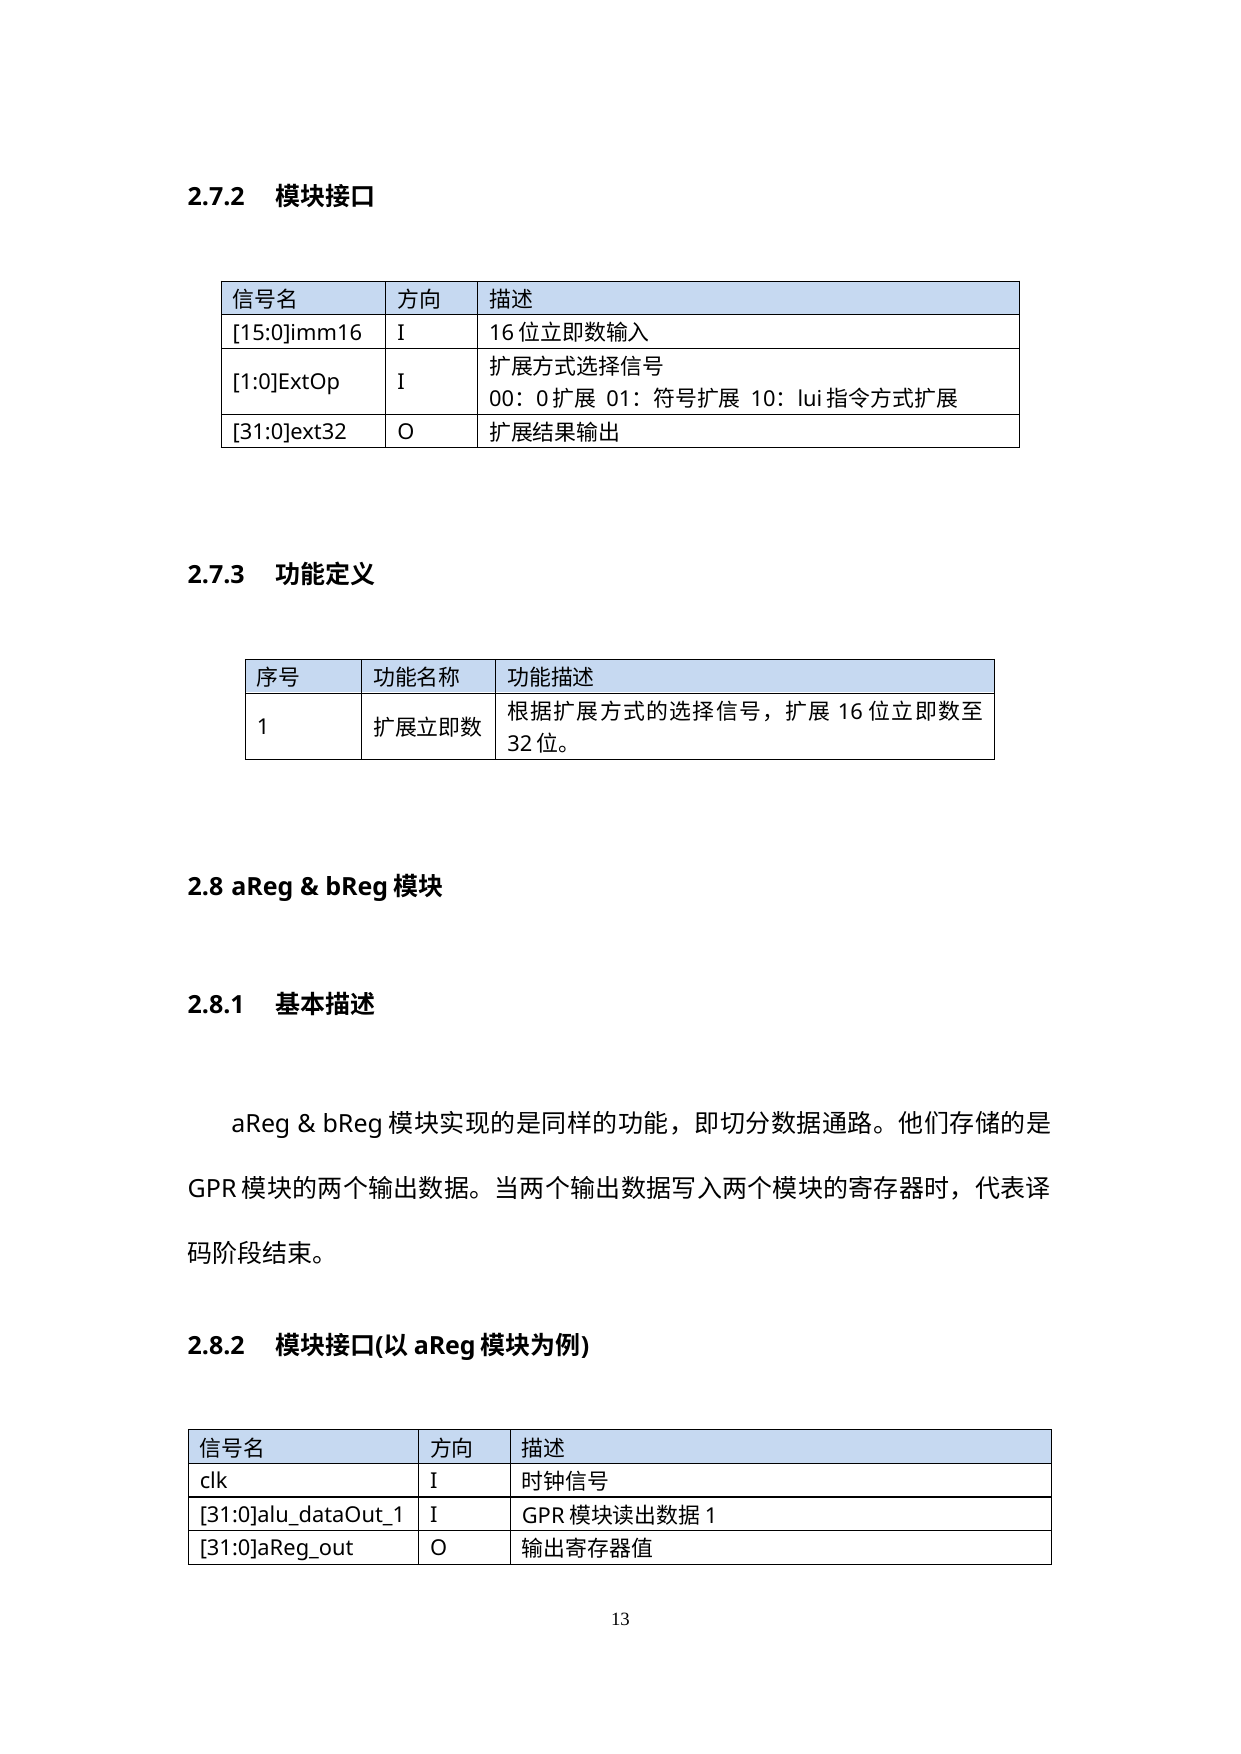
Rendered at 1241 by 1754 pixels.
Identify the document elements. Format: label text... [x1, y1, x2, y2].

table_cell 扩展立即数 [362, 694, 495, 758]
table_cell O [419, 1531, 510, 1563]
table_cell 时钟信号 [511, 1464, 1051, 1496]
table_cell 16位立即数输入 [478, 315, 1019, 348]
table_cell I [386, 349, 477, 414]
table_cell [1:0]ExtOp [222, 349, 385, 414]
table_cell [31:0]ext32 [222, 415, 385, 447]
table_cell I [386, 315, 477, 348]
table_cell [31:0]aReg_out [189, 1531, 418, 1563]
table_header 序号 [246, 660, 361, 692]
subtitle 2.8 aReg & bReg模块 [187, 852, 1053, 917]
table_cell I [419, 1464, 510, 1496]
table_header 方向 [419, 1430, 510, 1463]
table_cell 输出寄存器值 [511, 1531, 1051, 1563]
table_header 描述 [511, 1430, 1051, 1463]
subtitle 2.7.3 功能定义 [187, 540, 1053, 605]
table_header 信号名 [189, 1430, 418, 1463]
table_cell [15:0]imm16 [222, 315, 385, 348]
subtitle 2.7.2 模块接口 [187, 162, 1053, 227]
table_header 功能名称 [362, 660, 495, 692]
table_cell 扩展方式选择信号 00：0扩展 01：符号扩展 10：lui指令方式扩展 [478, 349, 1019, 414]
table_cell O [386, 415, 477, 447]
table_cell 1 [246, 694, 361, 758]
table_header 功能描述 [496, 660, 994, 692]
table_cell GPR模块读出数据1 [511, 1498, 1051, 1530]
subtitle 2.8.2 模块接口(以aReg模块为例) [187, 1311, 1053, 1376]
table_cell clk [189, 1464, 418, 1496]
table_cell 根据扩展方式的选择信号，扩展16位立即数至32位。 [496, 694, 994, 758]
table_header 信号名 [222, 282, 385, 314]
subtitle 2.8.1 基本描述 [187, 970, 1053, 1035]
table_header 方向 [386, 282, 477, 314]
table_header 描述 [478, 282, 1019, 314]
table_cell 扩展结果输出 [478, 415, 1019, 447]
table_cell I [419, 1498, 510, 1530]
text aReg & bReg模块实现的是同样的功能，即切分数据通路。他们存储的是GPR模块的两个输出数据。当两个输出数据写入两个模块的寄存器时，代表译码阶段结束。 [187, 1089, 1053, 1284]
table_cell [31:0]alu_dataOut_1 [189, 1498, 418, 1530]
